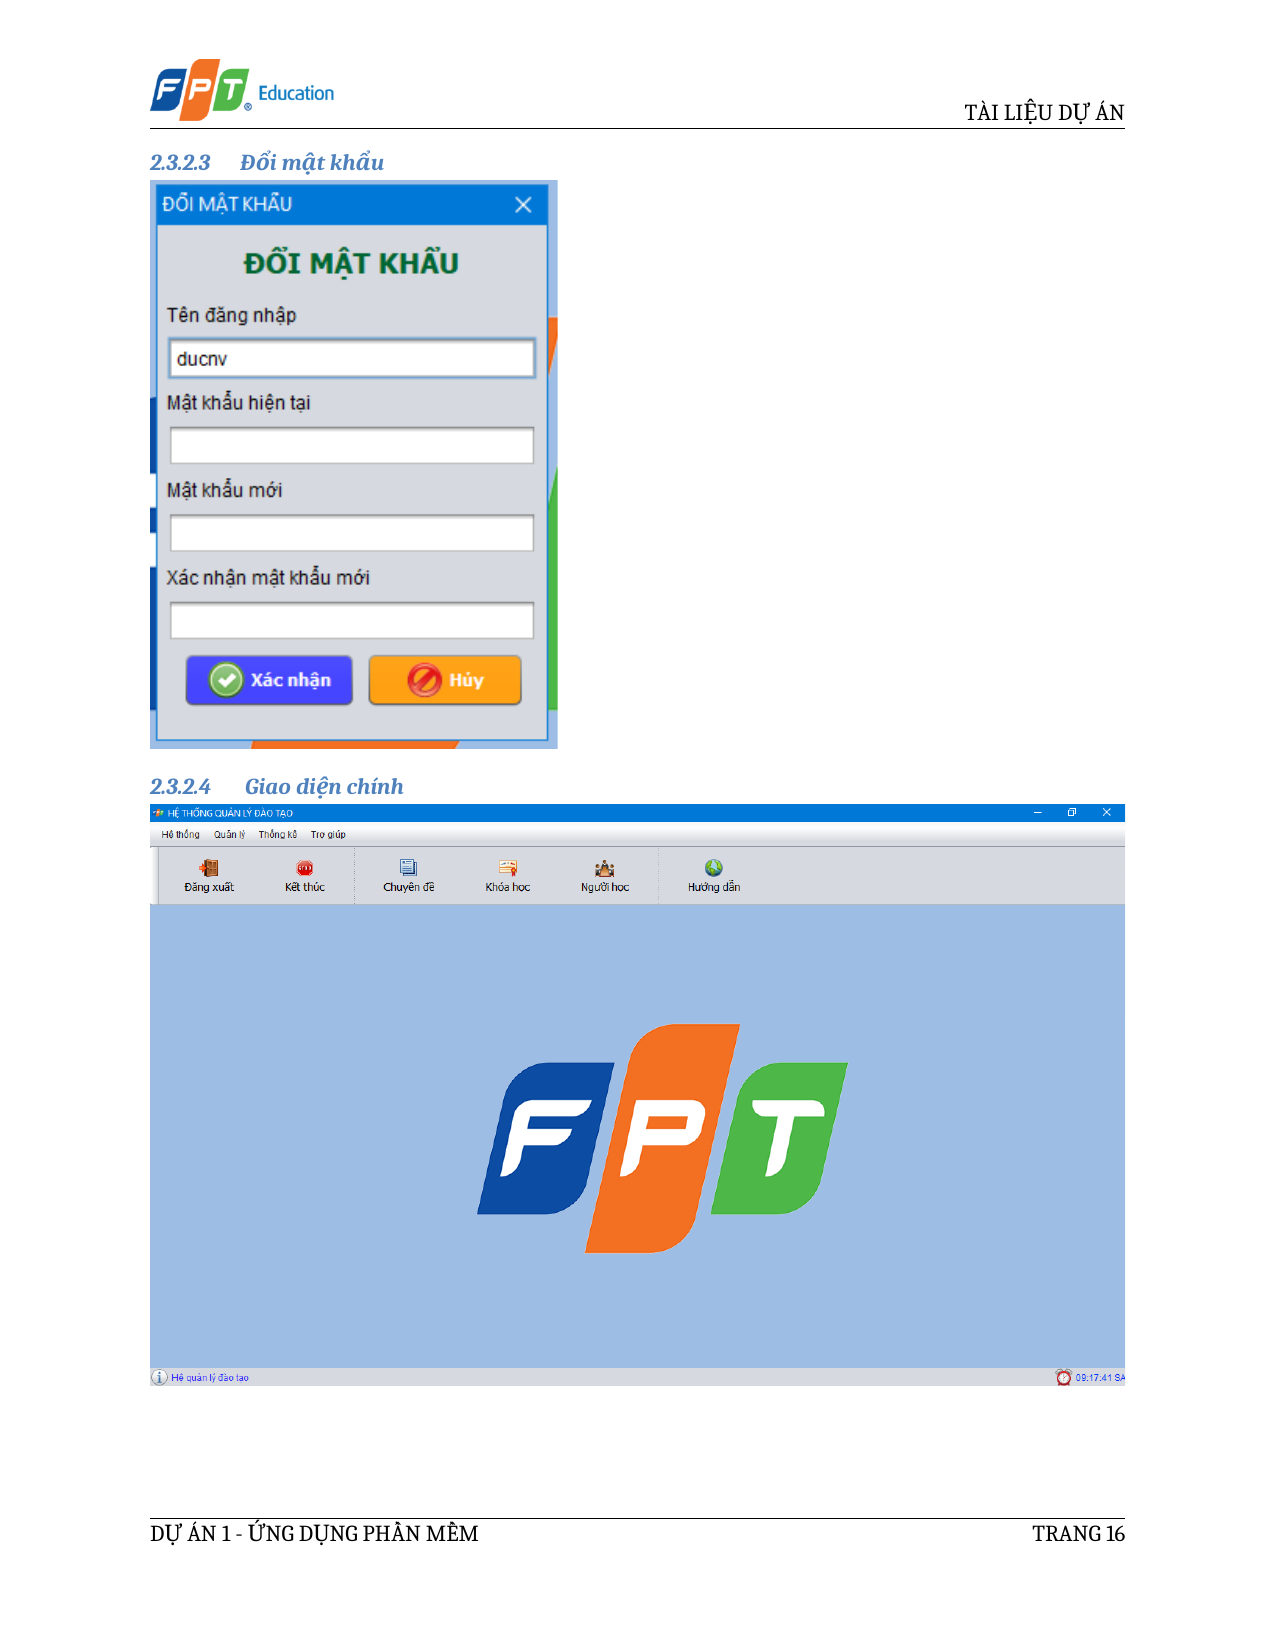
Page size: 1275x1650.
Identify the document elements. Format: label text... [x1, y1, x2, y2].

picture [150, 180, 558, 749]
subtitle Đổi mật khẩu [150, 150, 1125, 176]
picture [150, 804, 1125, 1386]
subtitle Giao diện chính [150, 774, 1125, 800]
picture [150, 59, 336, 121]
